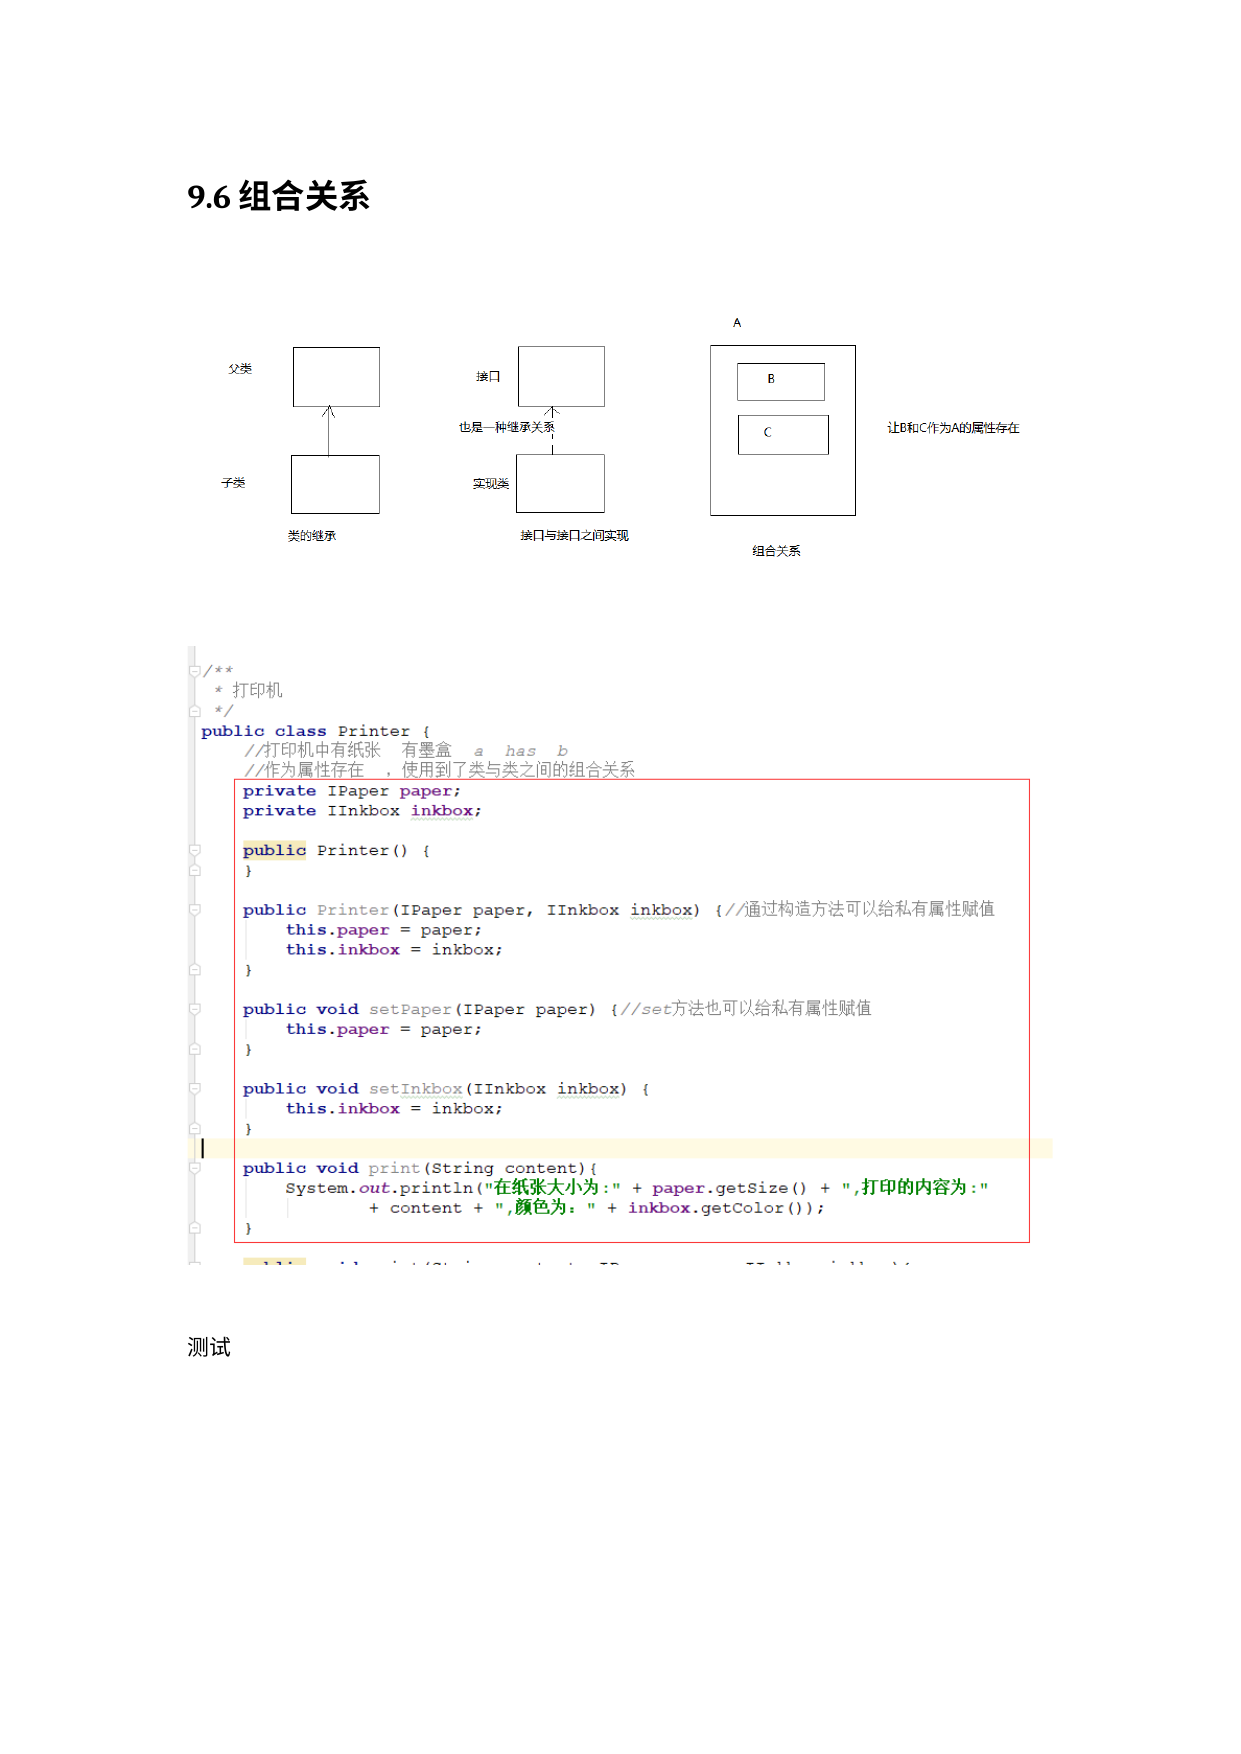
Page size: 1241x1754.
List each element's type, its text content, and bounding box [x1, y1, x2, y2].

picture [187, 646, 1053, 1265]
subtitle 9.6 组合关系 [187, 162, 1053, 227]
picture [187, 289, 1053, 608]
text 测试 [187, 1329, 1053, 1362]
